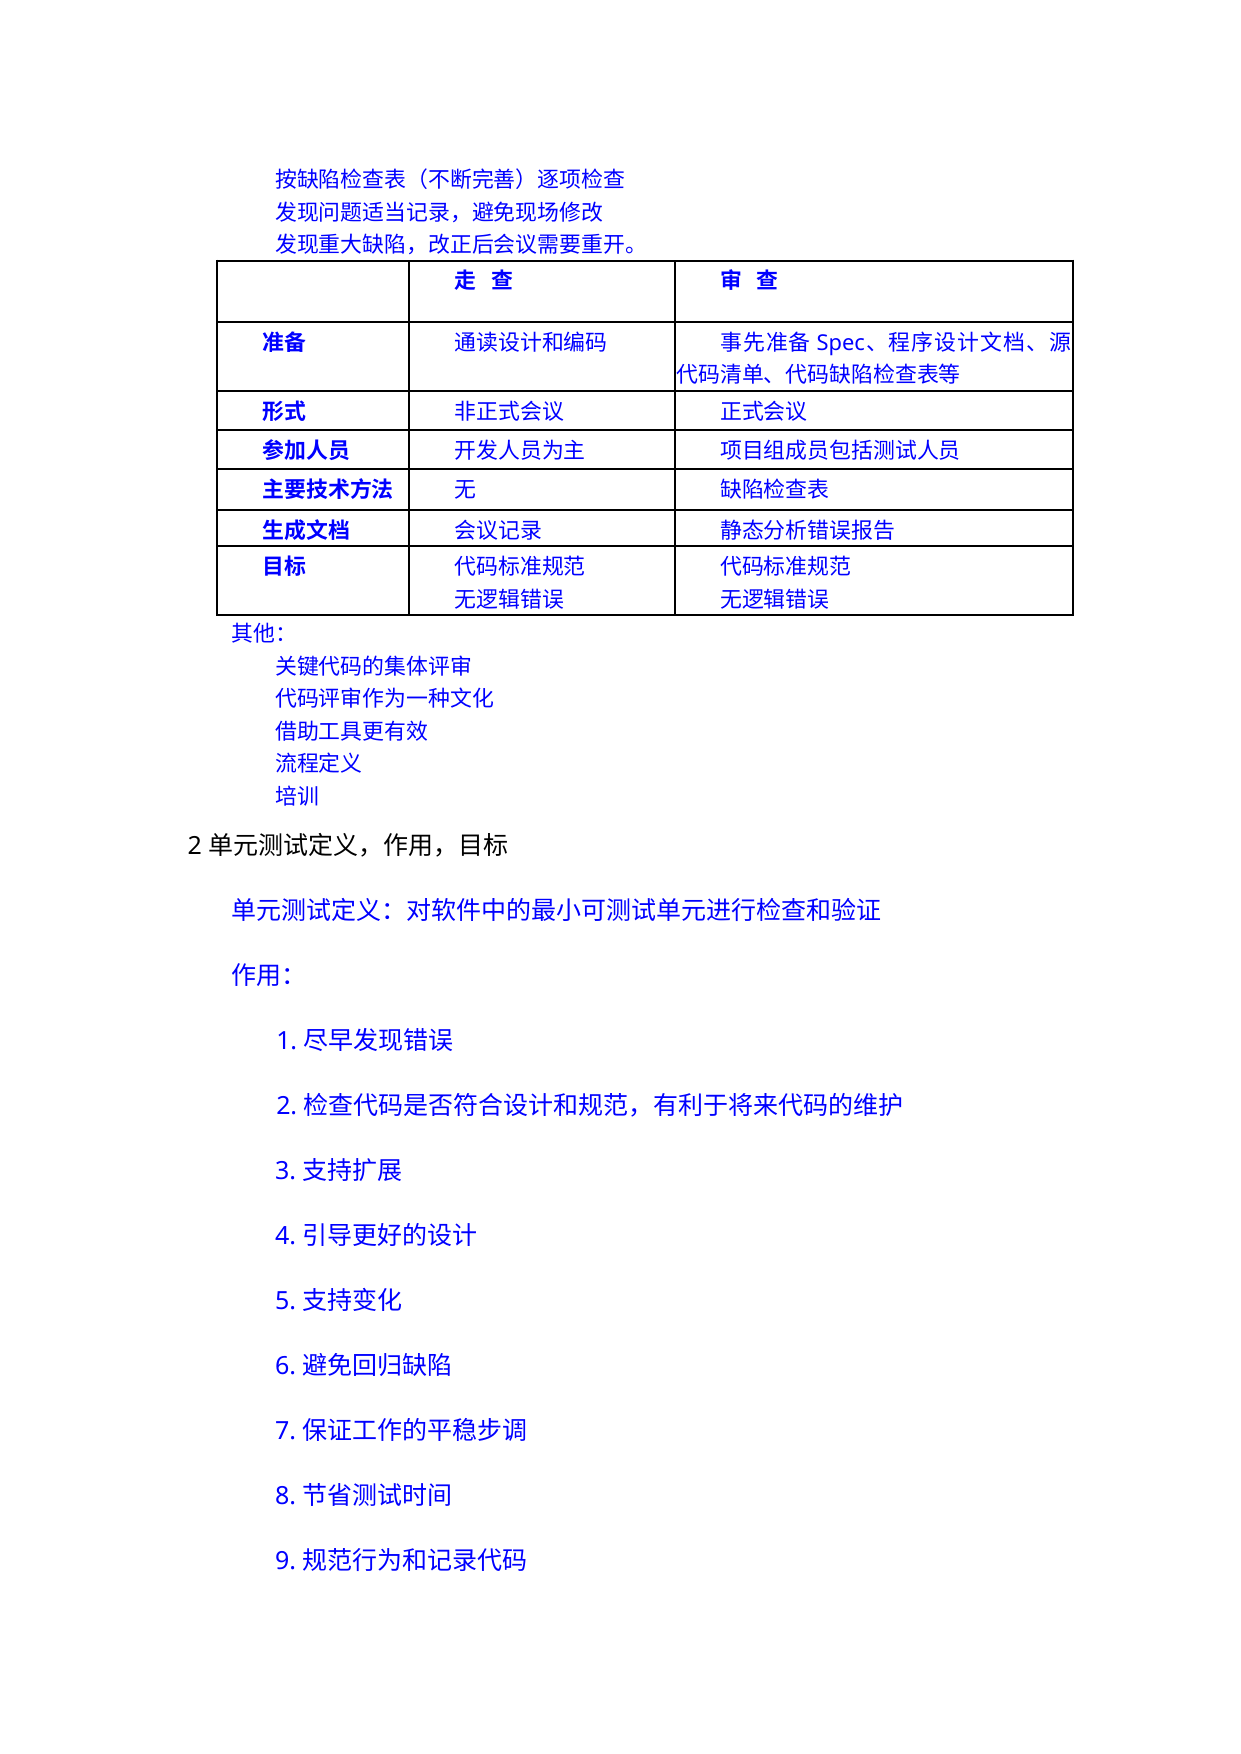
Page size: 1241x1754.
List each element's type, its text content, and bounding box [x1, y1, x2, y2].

list 检查代码是否符合设计和规范，有利于将来代码的维护 [187, 1071, 1053, 1136]
table_cell 准备 [218, 323, 408, 389]
table_cell 形式 [218, 392, 408, 429]
table_cell 代码标准规范 无逻辑错误 [676, 547, 1072, 614]
table_cell 开发人员为主 [410, 431, 674, 468]
text 关键代码的集体评审 [231, 648, 1053, 681]
list 支持扩展 [231, 1136, 1053, 1201]
list 引导更好的设计 [231, 1201, 1053, 1266]
list 避免回归缺陷 [231, 1331, 1053, 1396]
table_cell 项目组成员包括测试人员 [676, 431, 1072, 468]
table_cell 正式会议 [676, 392, 1072, 429]
text 2 单元测试定义，作用，目标 [187, 811, 1053, 876]
list 规范行为和记录代码 [231, 1526, 1053, 1591]
text 按缺陷检查表（不断完善）逐项检查 [187, 162, 1053, 194]
text 培训 [231, 778, 1053, 811]
table_cell 生成文档 [218, 511, 408, 545]
text 单元测试定义：对软件中的最小可测试单元进行检查和验证 [187, 876, 1053, 941]
text 发现重大缺陷，改正后会议需要重开。 [187, 227, 1053, 259]
table_cell 缺陷检查表 [676, 470, 1072, 509]
table_header [218, 262, 408, 321]
table_cell 目标 [218, 547, 408, 614]
list 保证工作的平稳步调 [231, 1396, 1053, 1461]
list 尽早发现错误 [276, 1006, 1053, 1071]
list 支持变化 [231, 1266, 1053, 1331]
text 作用： [187, 941, 1053, 1006]
table_cell 非正式会议 [410, 392, 674, 429]
table_cell 无 [410, 470, 674, 509]
text 代码评审作为一种文化 [231, 681, 1053, 713]
table_header 走 查 [410, 262, 674, 321]
table_cell 通读设计和编码 [410, 323, 674, 389]
table_cell 主要技术方法 [218, 470, 408, 509]
table_cell 代码标准规范 无逻辑错误 [410, 547, 674, 614]
table_header 审 查 [676, 262, 1072, 321]
list 节省测试时间 [231, 1461, 1053, 1526]
text 其他： [187, 616, 1053, 648]
text 发现问题适当记录，避免现场修改 [187, 194, 1053, 227]
table_cell 参加人员 [218, 431, 408, 468]
table_cell 会议记录 [410, 511, 674, 545]
text 流程定义 [231, 746, 1053, 778]
table_cell 事先准备Spec、程序设计文档、源代码清单、代码缺陷检查表等 [676, 323, 1072, 389]
table_cell 静态分析错误报告 [676, 511, 1072, 545]
text 借助工具更有效 [231, 713, 1053, 746]
